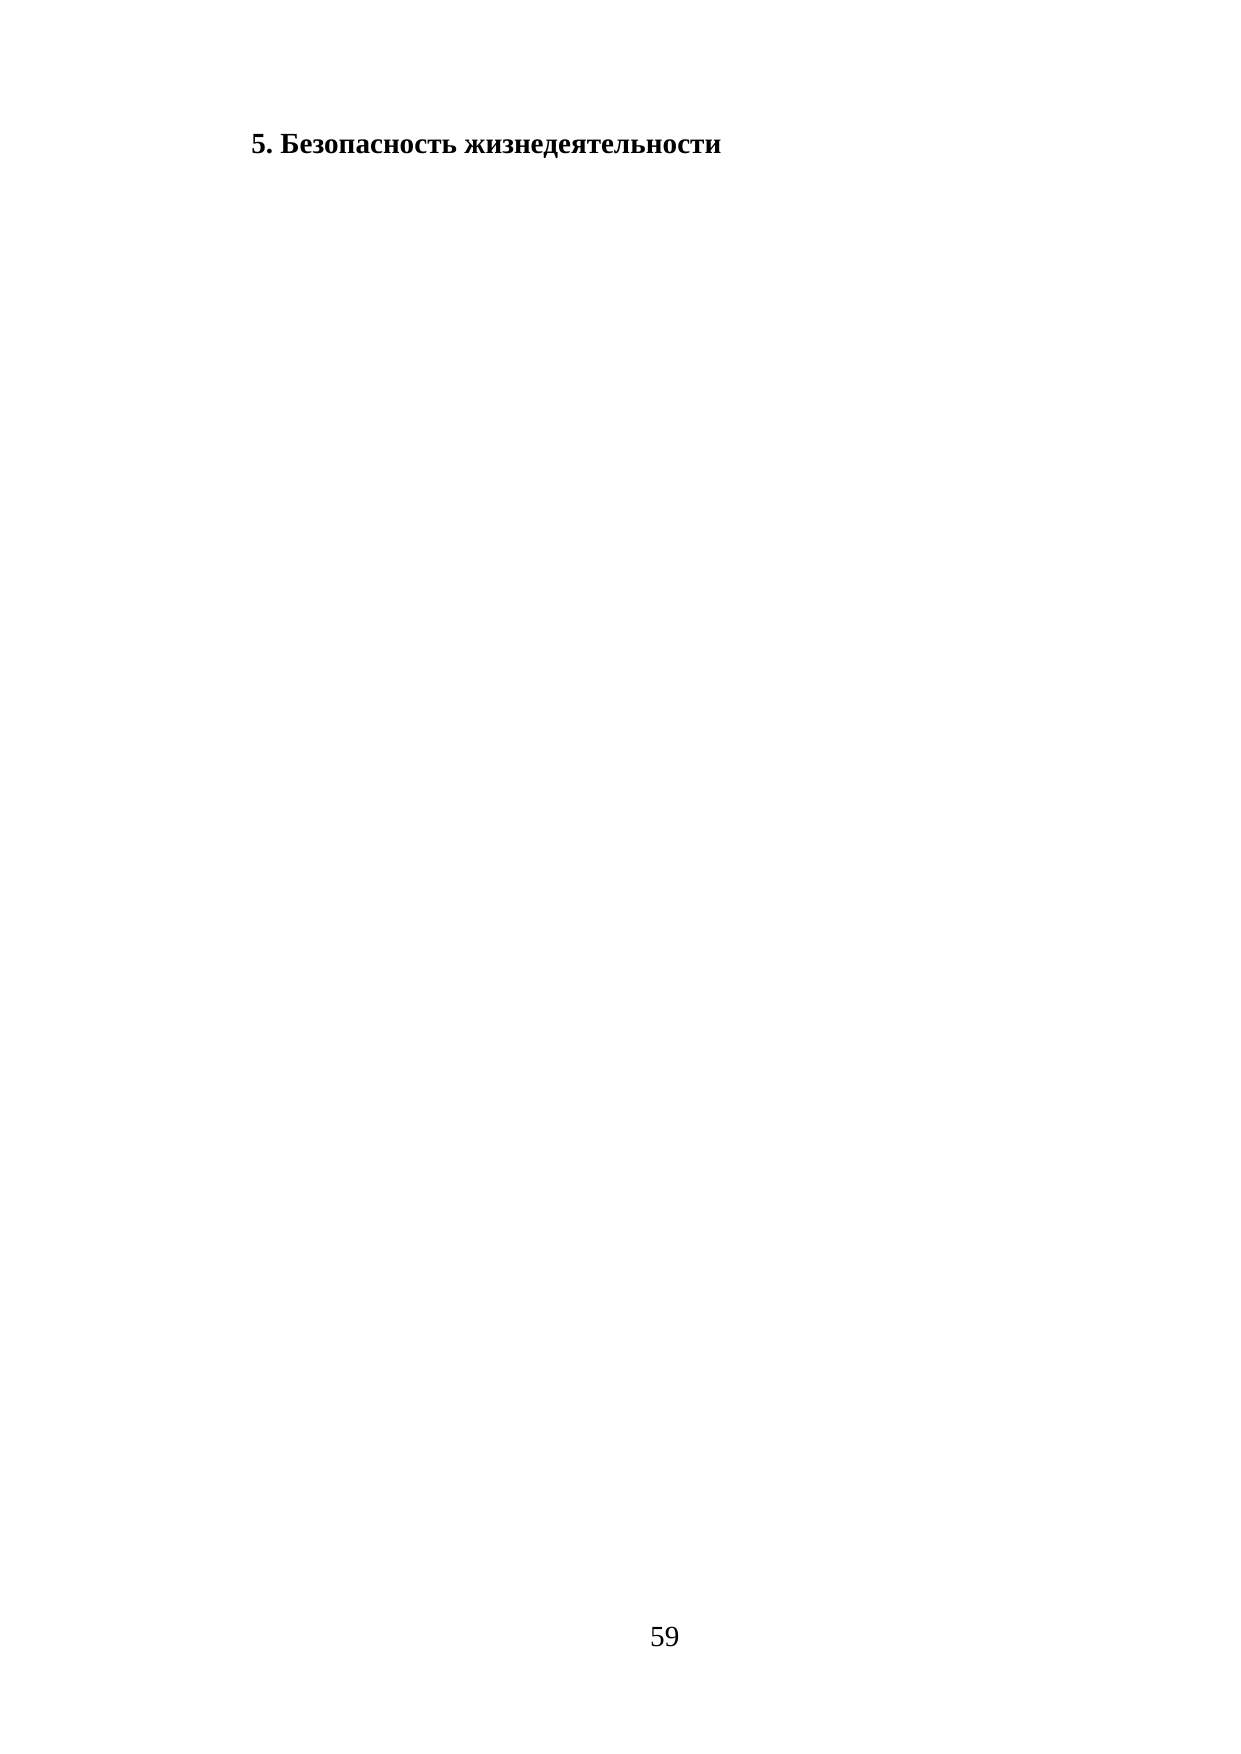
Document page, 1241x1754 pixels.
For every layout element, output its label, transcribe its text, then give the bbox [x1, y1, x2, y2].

text 5. Безопасность жизнедеятельности [177, 126, 1152, 160]
